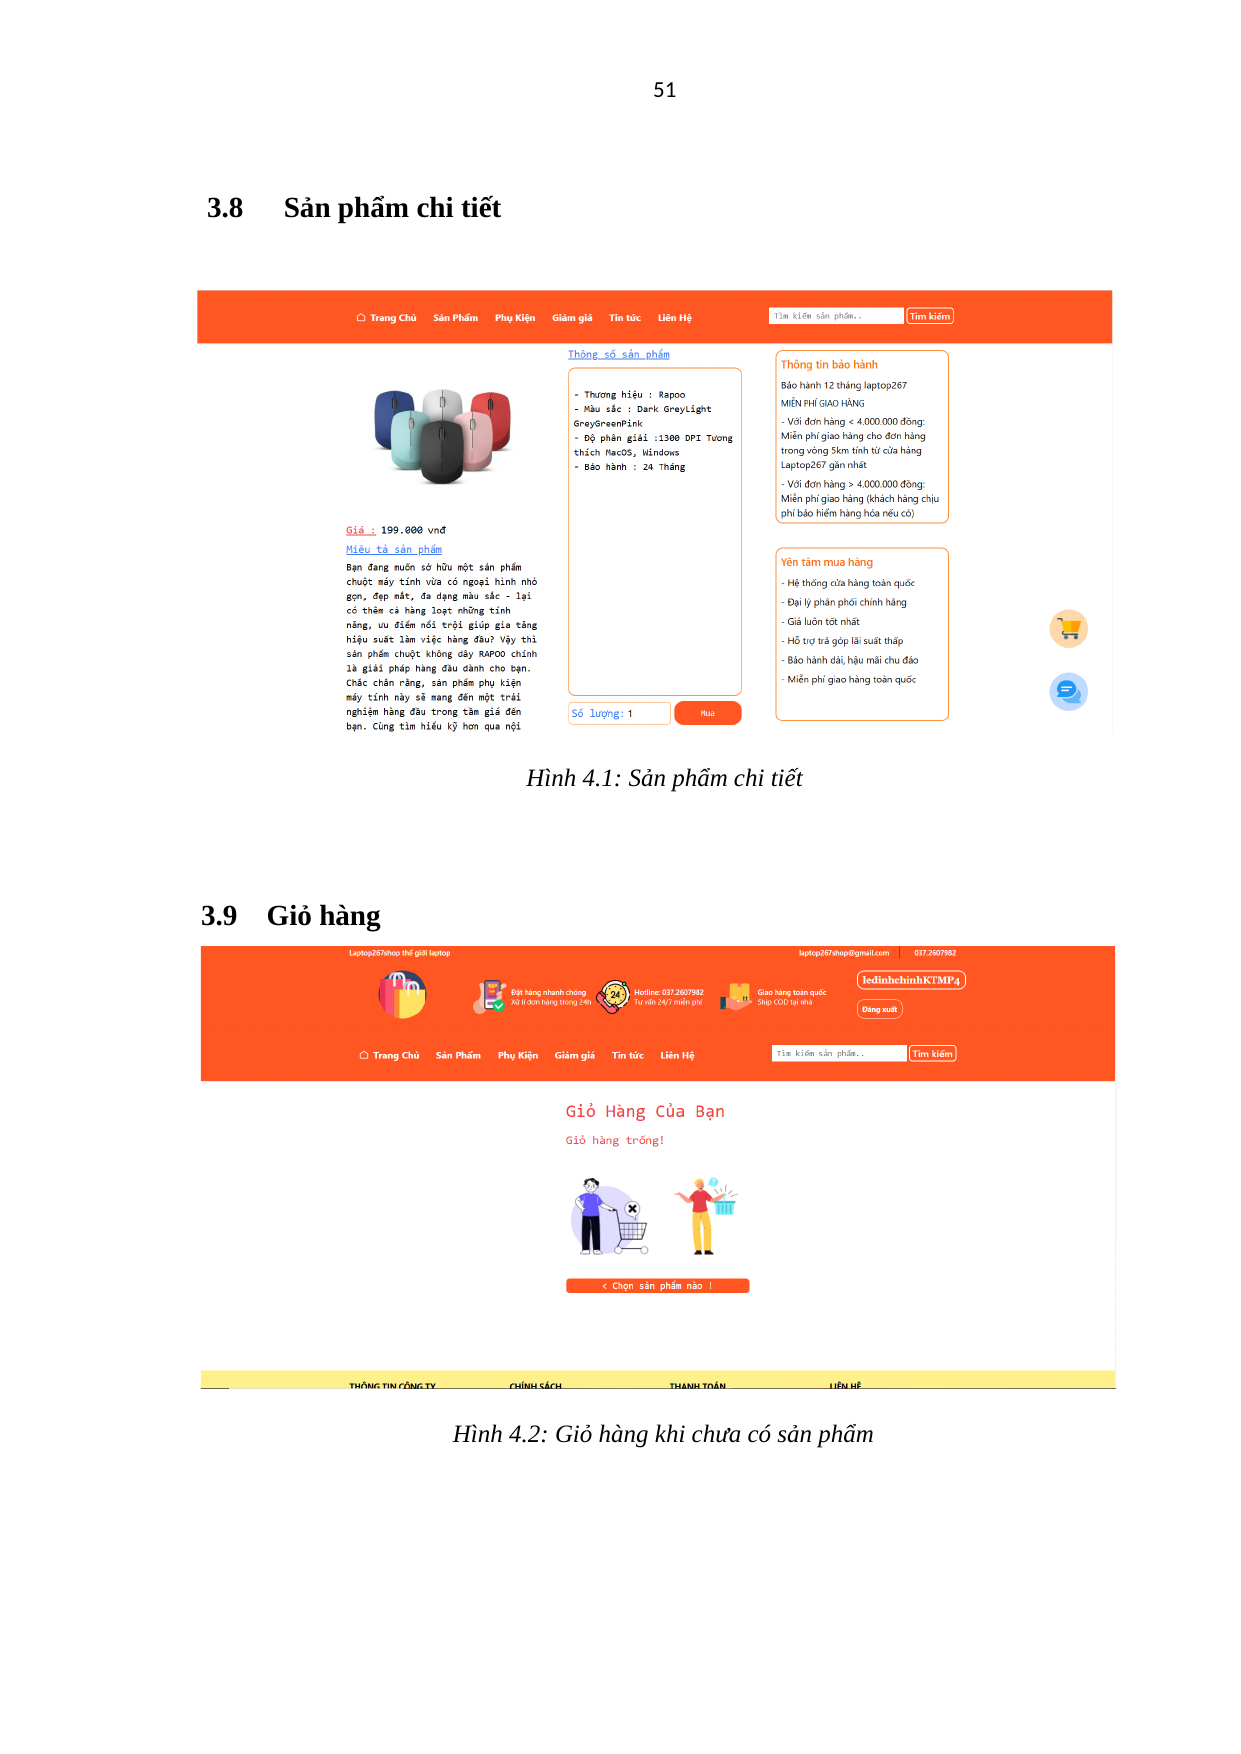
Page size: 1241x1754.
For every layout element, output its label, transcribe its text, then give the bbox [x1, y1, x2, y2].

list Sản phẩm chi tiết [207, 190, 1122, 223]
text Hình 4.2: Giỏ hàng khi chưa có sản phẩm [207, 1419, 1122, 1448]
picture [197, 290, 1113, 733]
text Hình 4.1: Sản phẩm chi tiết [207, 763, 1122, 792]
picture [200, 946, 1117, 1389]
